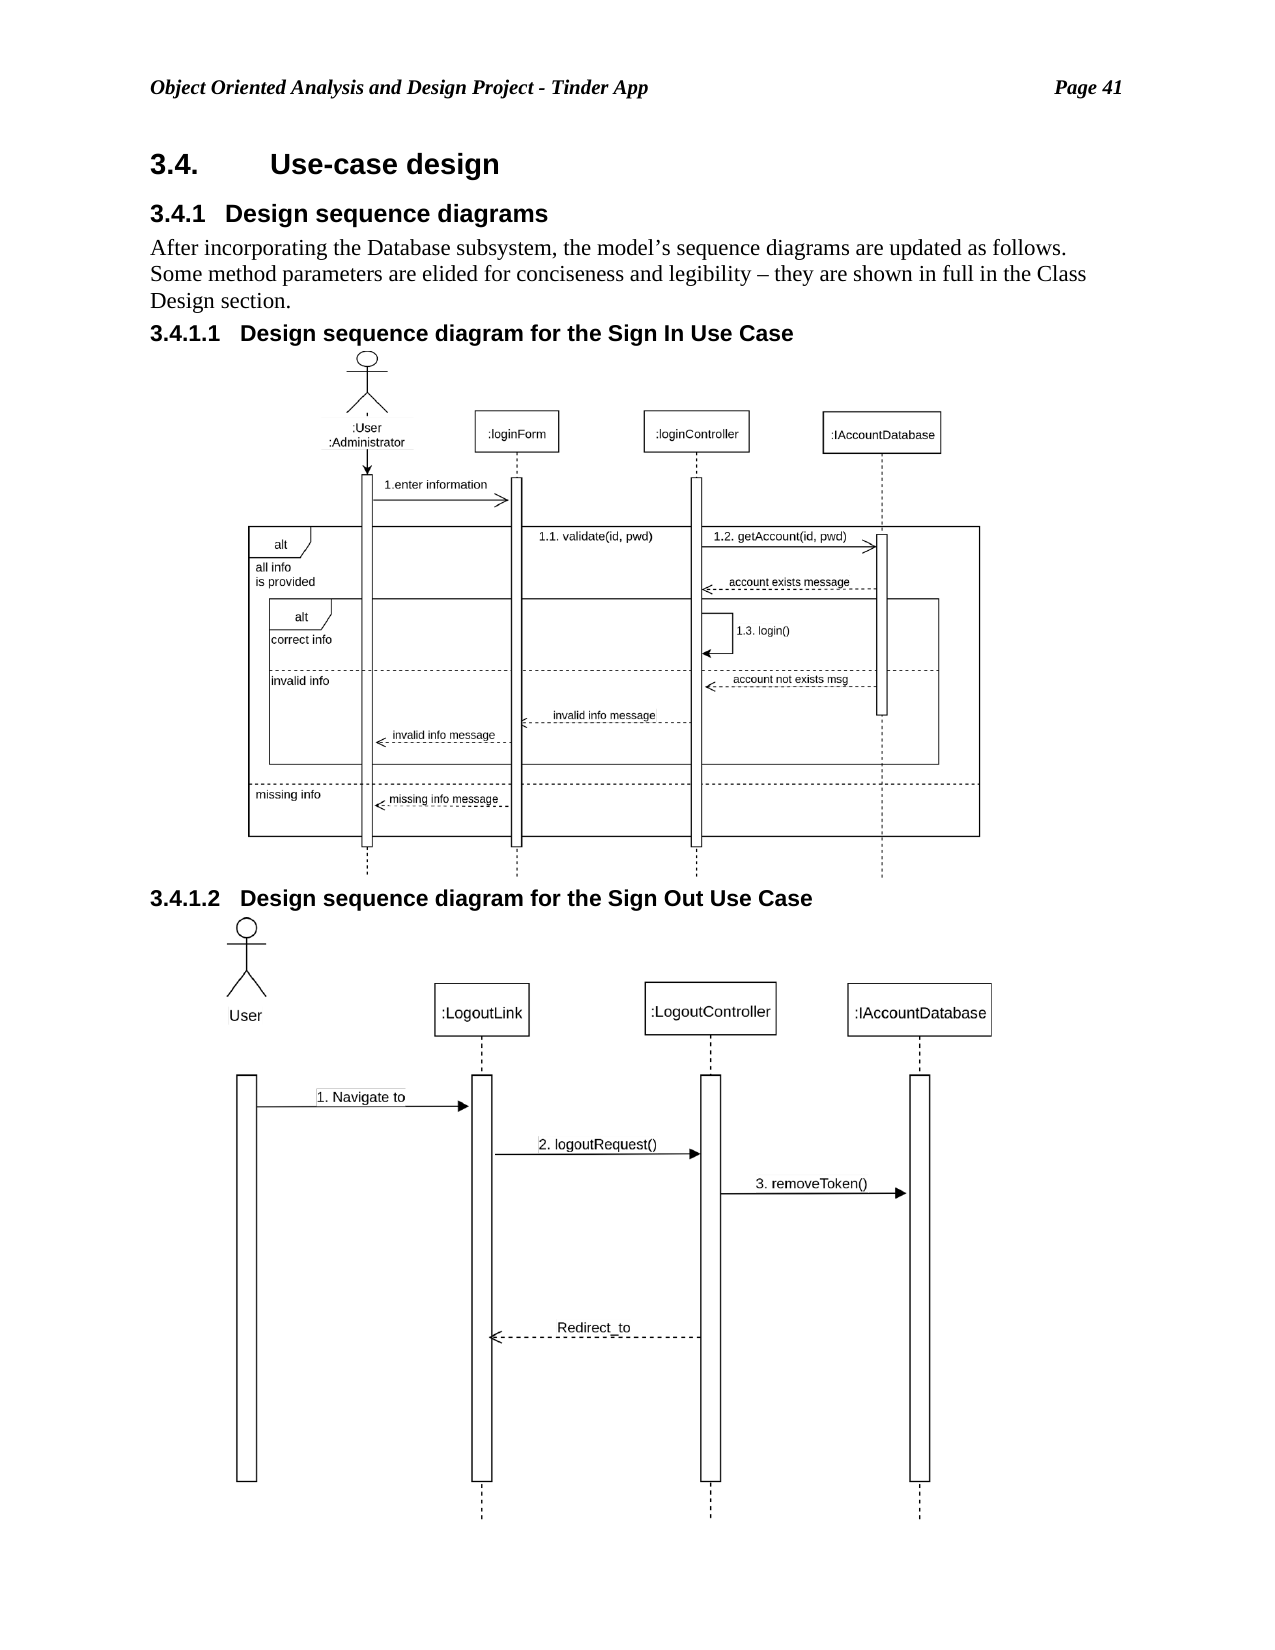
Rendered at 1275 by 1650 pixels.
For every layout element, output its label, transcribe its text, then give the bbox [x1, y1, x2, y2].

picture [248, 351, 981, 879]
list After incorporating the Database subsystem, the model’s sequence diagrams are updated as follows. Some method parameters are elided for conciseness and legibility – they are shown in full in the Class Design section. [150, 234, 1125, 313]
picture [226, 917, 992, 1521]
subtitle Design sequence diagrams [150, 199, 1125, 228]
subtitle Design sequence diagram for the Sign In Use Case [150, 319, 1125, 346]
subtitle Use-case design [150, 147, 1125, 180]
